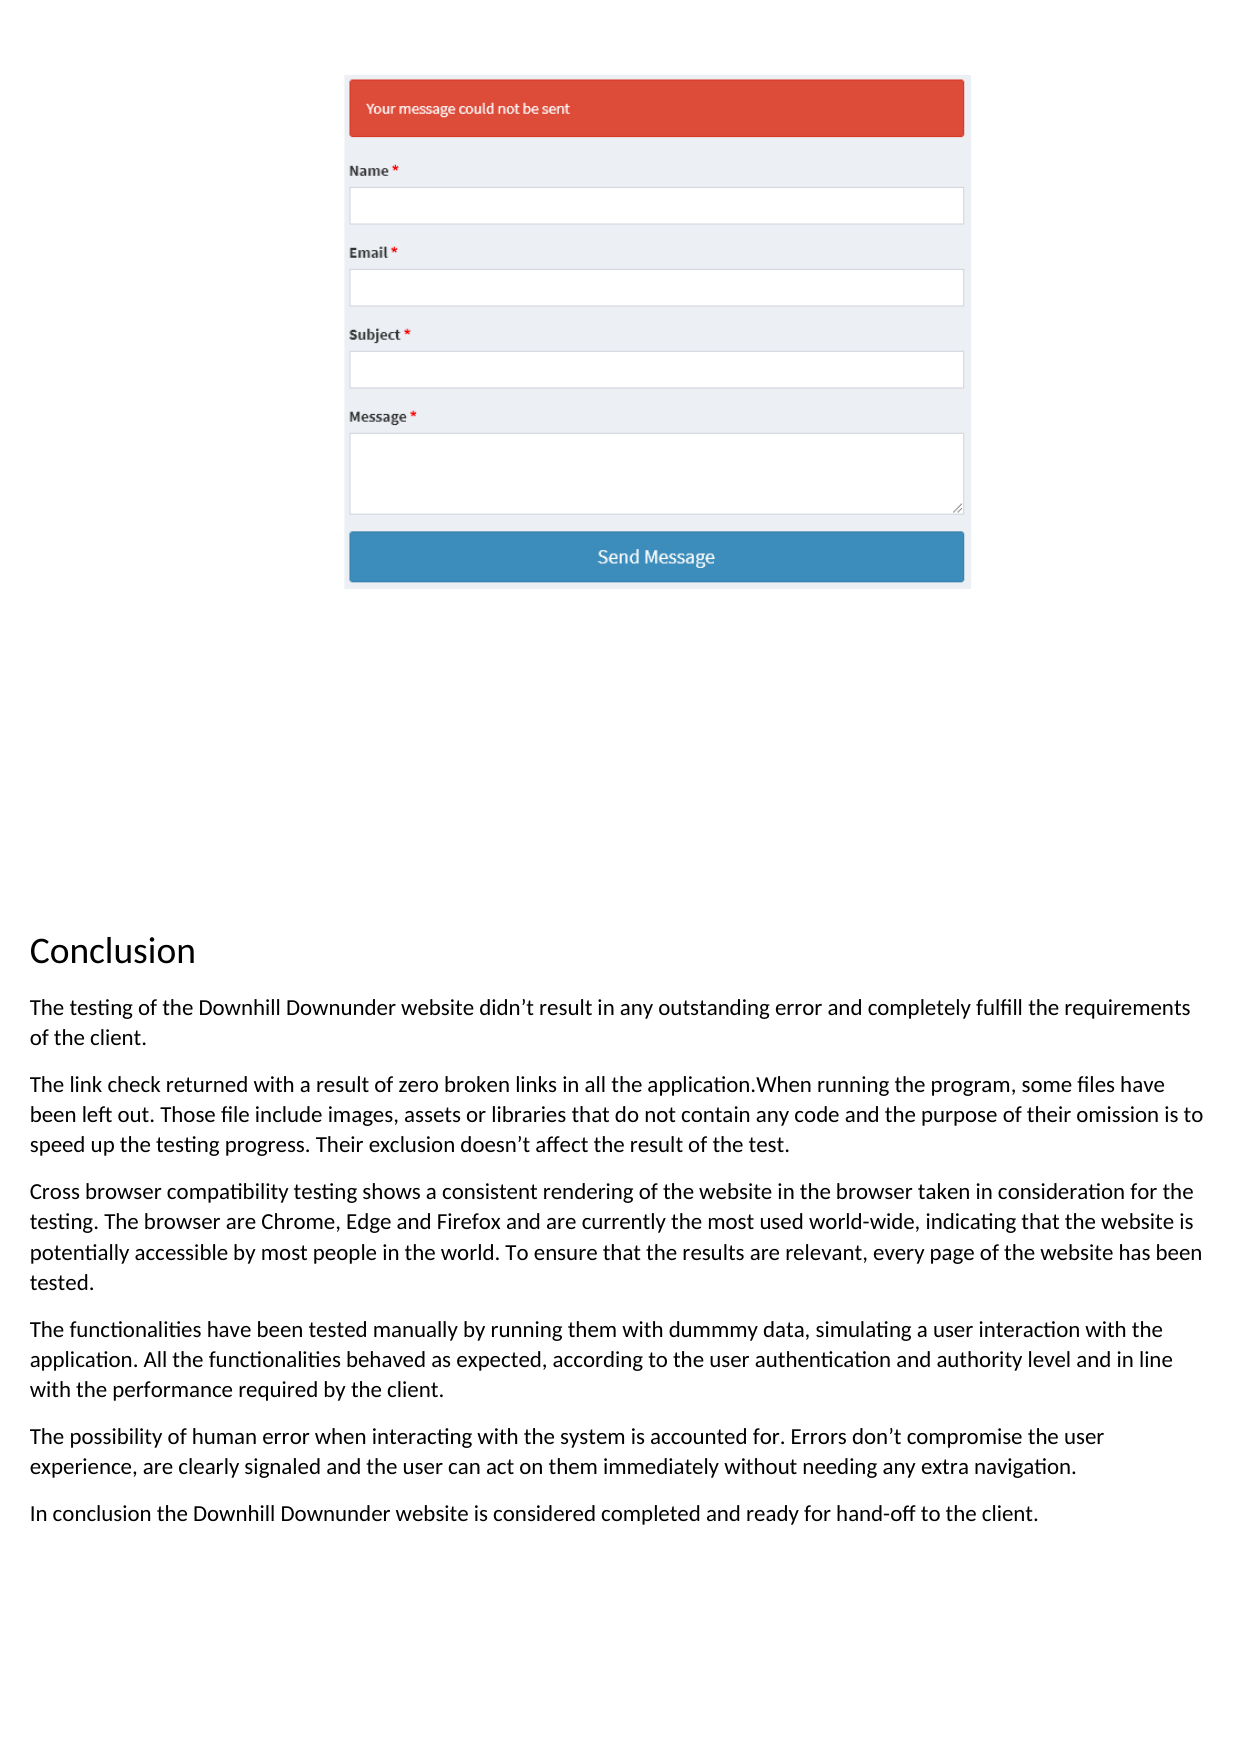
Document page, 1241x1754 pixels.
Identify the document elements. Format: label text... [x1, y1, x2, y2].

text The link check returned with a result of zero broken links in all the application.When running the program, some files have been left out. Those file include images, assets or libraries that do not contain any code and the purpose of their omission is to speed up the testing progress. Their exclusion doesn’t affect the result of the test. [29, 1070, 1211, 1158]
text Conclusion [29, 927, 1211, 972]
text The testing of the Downhill Downunder website didn’t result in any outstanding error and completely fulfill the requirements of the client. [29, 993, 1211, 1051]
text Cross browser compatibility testing shows a consistent rendering of the website in the browser taken in consideration for the testing. The browser are Chrome, Edge and Firefox and are currently the most used world-wide, indicating that the website is potentially accessible by most people in the world. To ensure that the results are relevant, every page of the website has been tested. [29, 1177, 1211, 1296]
text The functionalities have been tested manually by running them with dummmy data, simulating a user interaction with the application. All the functionalities behaved as expected, according to the user authentication and authority level and in line with the performance required by the client. [29, 1315, 1211, 1403]
picture [344, 75, 972, 589]
text The possibility of human error when interacting with the system is accounted for. Errors don’t compromise the user experience, are clearly signaled and the user can act on them immediately without needing any extra navigation. [29, 1422, 1211, 1480]
text In conclusion the Downhill Downunder website is considered completed and ready for hand-off to the client. [29, 1499, 1211, 1527]
